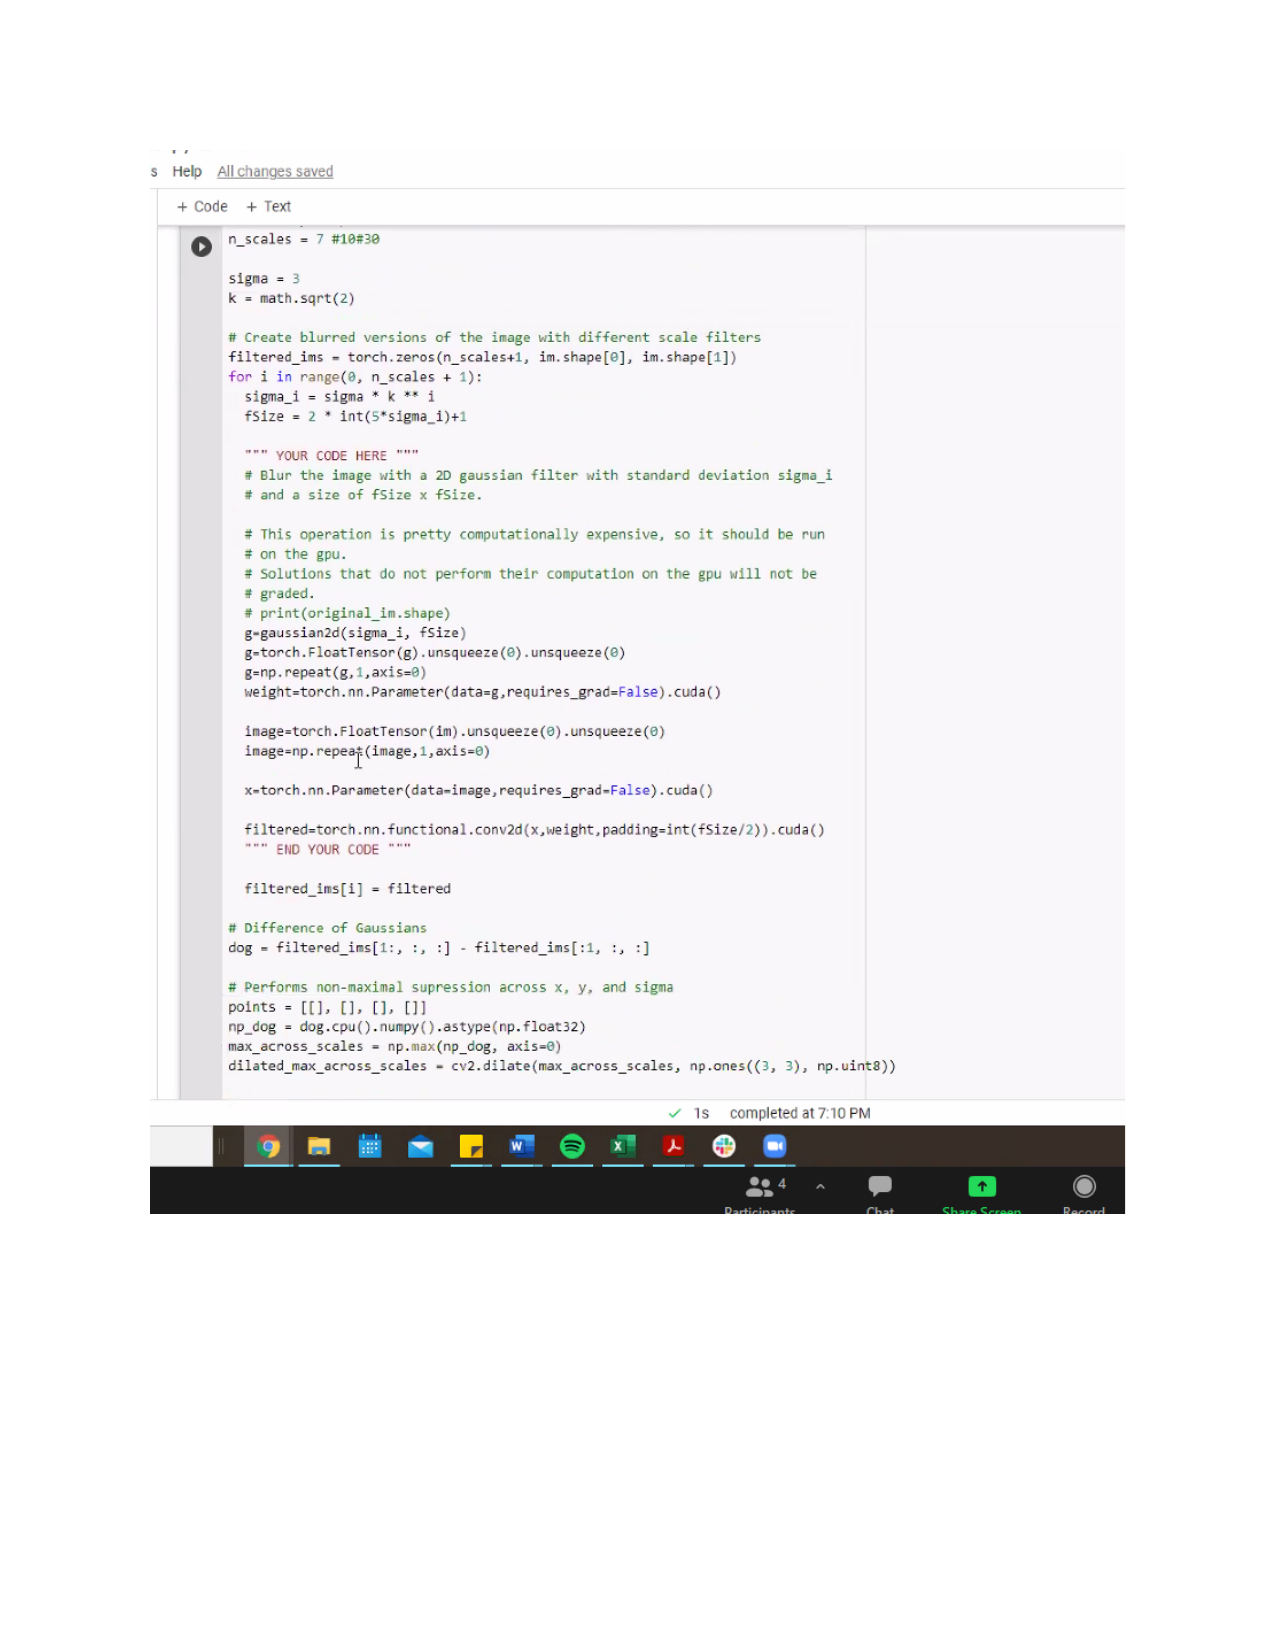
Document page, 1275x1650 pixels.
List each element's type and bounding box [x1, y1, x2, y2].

picture [150, 150, 1125, 1214]
